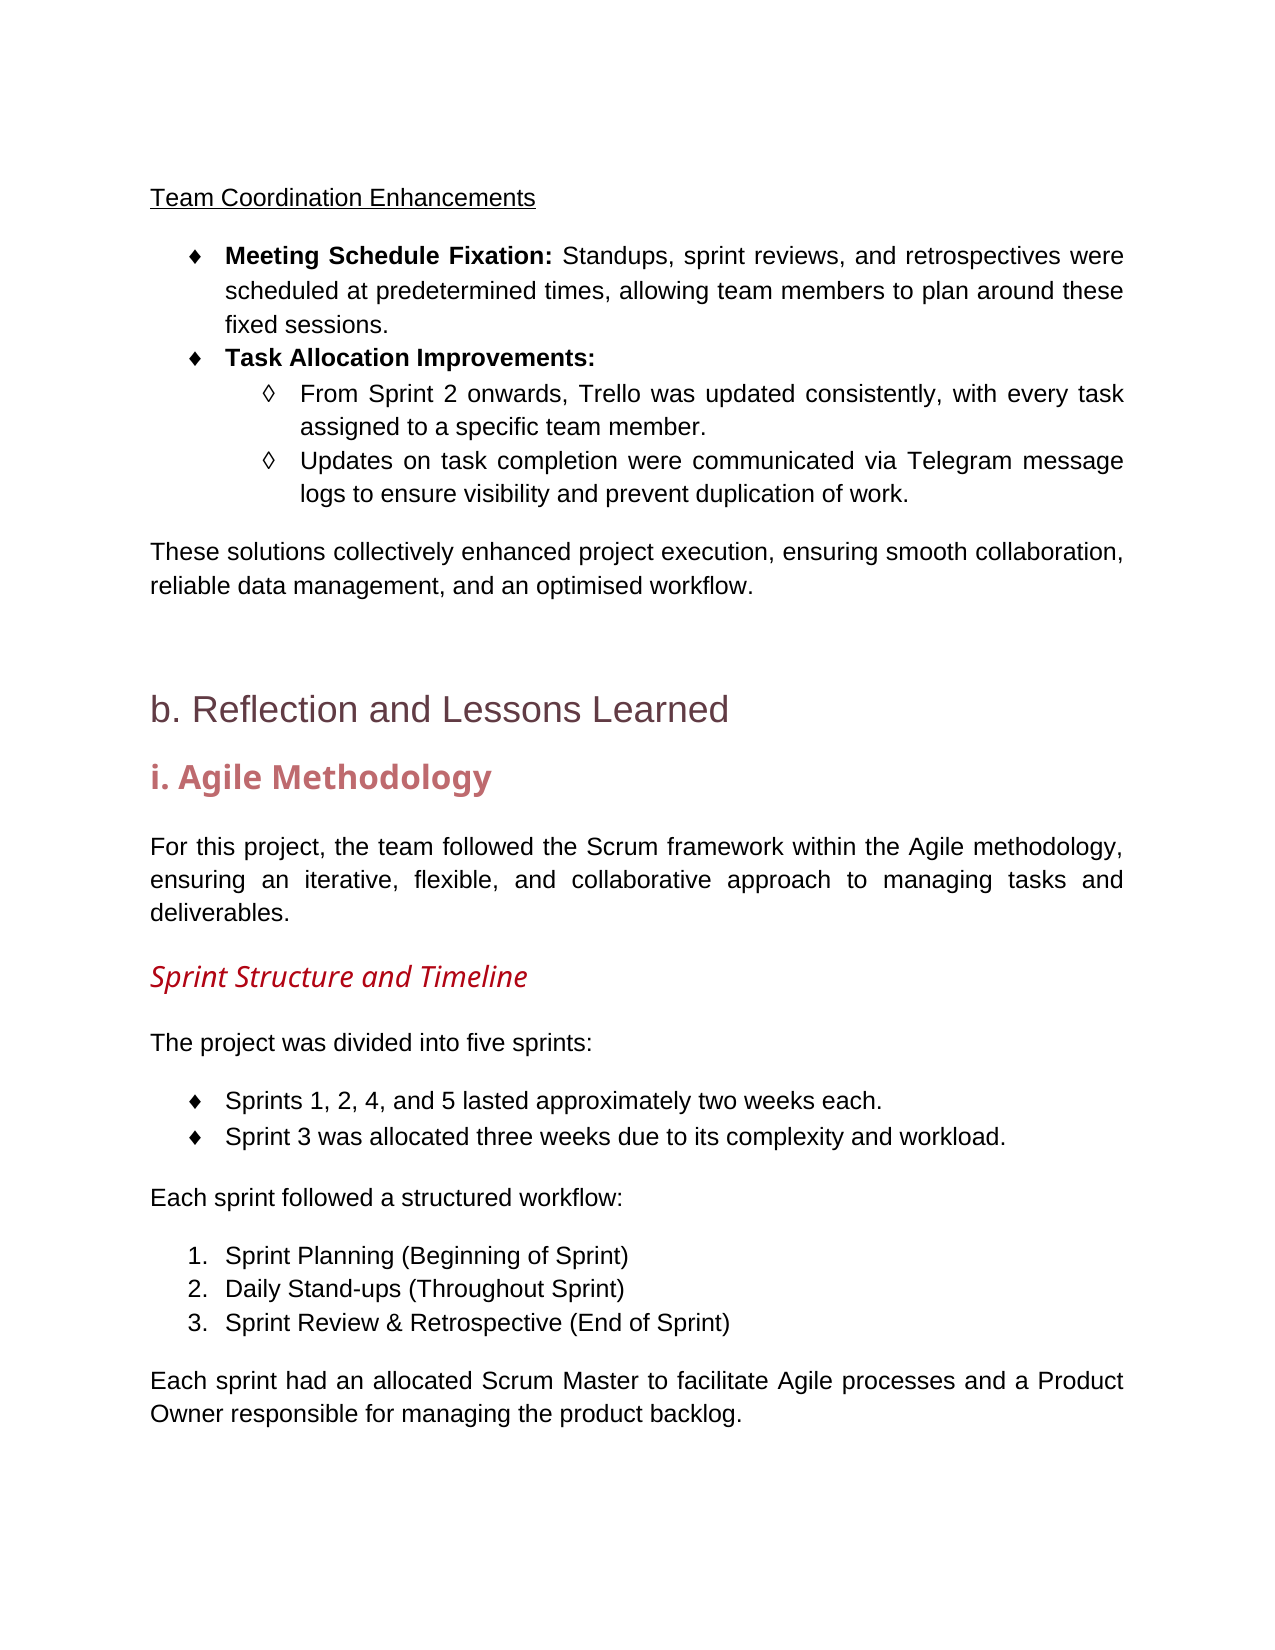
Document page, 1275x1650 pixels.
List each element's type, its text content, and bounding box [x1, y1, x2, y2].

list Sprint 3 was allocated three weeks due to its complexity and workload. [187, 1122, 1125, 1153]
list Updates on task completion were communicated via Telegram message logs to ensure visibility and prevent duplication of work. [262, 446, 1125, 508]
subtitle i. Agile Methodology [150, 754, 1125, 799]
list Meeting Schedule Fixation: Standups, sprint reviews, and retrospectives were scheduled at predetermined times, allowing team members to plan around these fixed sessions. [187, 241, 1125, 338]
list Sprints 1, 2, 4, and 5 lasted approximately two weeks each. [187, 1086, 1125, 1117]
subtitle b. Reflection and Lessons Learned [150, 687, 1125, 731]
list Task Allocation Improvements: [187, 343, 1125, 374]
list Sprint Planning (Beginning of Sprint) [187, 1241, 1125, 1270]
text These solutions collectively enhanced project execution, ensuring smooth collaboration, reliable data management, and an optimised workflow. [150, 537, 1125, 599]
list Daily Stand-ups (Throughout Sprint) [187, 1274, 1125, 1303]
text For this project, the team followed the Scrum framework within the Agile methodology, ensuring an iterative, flexible, and collaborative approach to managing tasks and deliverables. [150, 832, 1125, 927]
text Each sprint had an allocated Scrum Master to facilitate Agile processes and a Product Owner responsible for managing the product backlog. [150, 1366, 1125, 1428]
text The project was divided into five sprints: [150, 1028, 1125, 1056]
text Team Coordination Enhancements [150, 182, 1125, 211]
list Sprint Review & Retrospective (End of Sprint) [187, 1308, 1125, 1336]
list From Sprint 2 onwards, Trello was updated consistently, with every task assigned to a specific team member. [262, 379, 1125, 441]
subtitle Sprint Structure and Timeline [150, 957, 1125, 996]
text Each sprint followed a structured workflow: [150, 1183, 1125, 1211]
